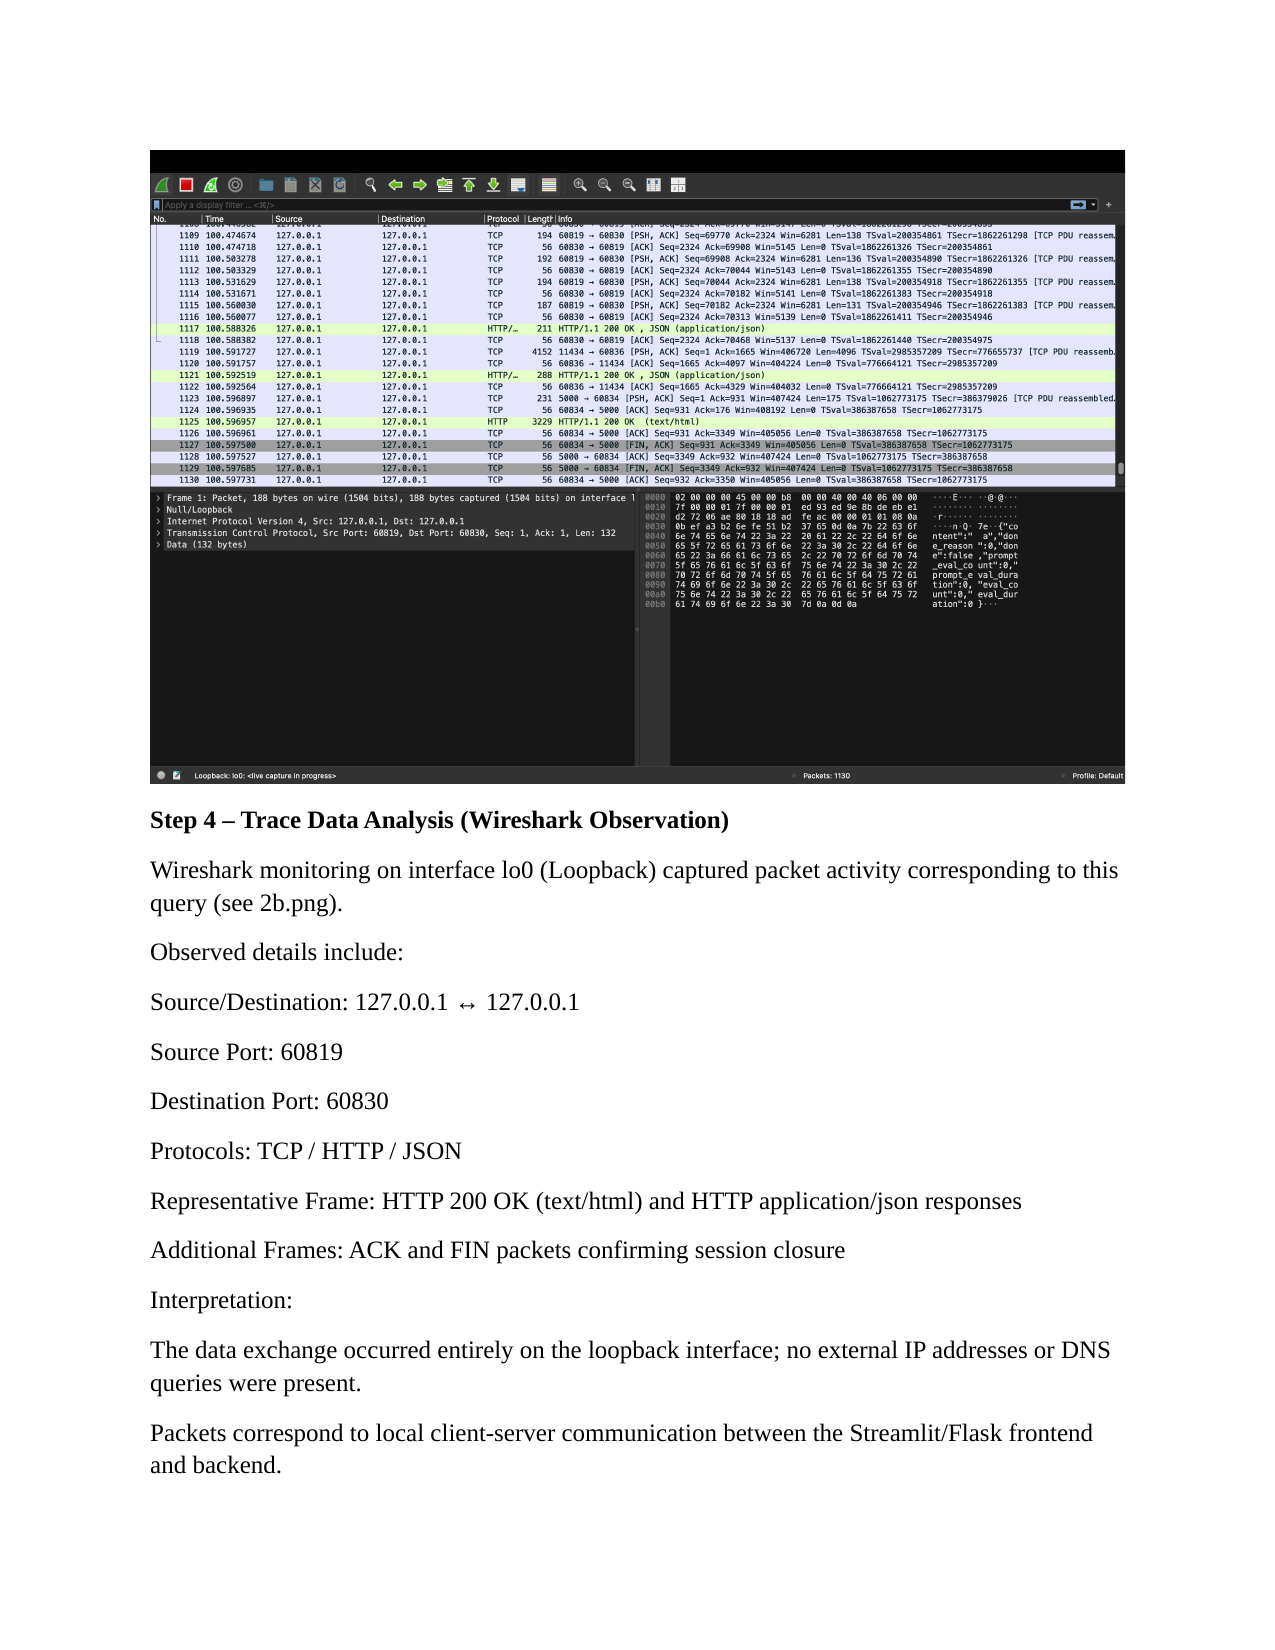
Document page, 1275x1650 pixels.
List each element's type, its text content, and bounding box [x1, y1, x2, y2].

text Source/Destination: 127.0.0.1 ↔ 127.0.0.1 [150, 987, 1125, 1016]
text Step 4 – Trace Data Analysis (Wireshark Observation) [150, 805, 1125, 834]
text Wireshark monitoring on interface lo0 (Loopback) captured packet activity corresponding to this query (see 2b.png). [150, 855, 1125, 916]
text Source Port: 60819 [150, 1037, 1125, 1066]
text Interpretation: [150, 1285, 1125, 1314]
text Observed details include: [150, 937, 1125, 966]
text Protocols: TCP / HTTP / JSON [150, 1136, 1125, 1165]
text Representative Frame: HTTP 200 OK (text/html) and HTTP application/json responses [150, 1186, 1125, 1214]
picture [150, 150, 1125, 784]
text The data exchange occurred entirely on the loopback interface; no external IP addresses or DNS queries were present. [150, 1335, 1125, 1397]
text Packets correspond to local client-server communication between the Streamlit/Flask frontend and backend. [150, 1418, 1125, 1479]
text Destination Port: 60830 [150, 1086, 1125, 1115]
text Additional Frames: ACK and FIN packets confirming session closure [150, 1236, 1125, 1264]
